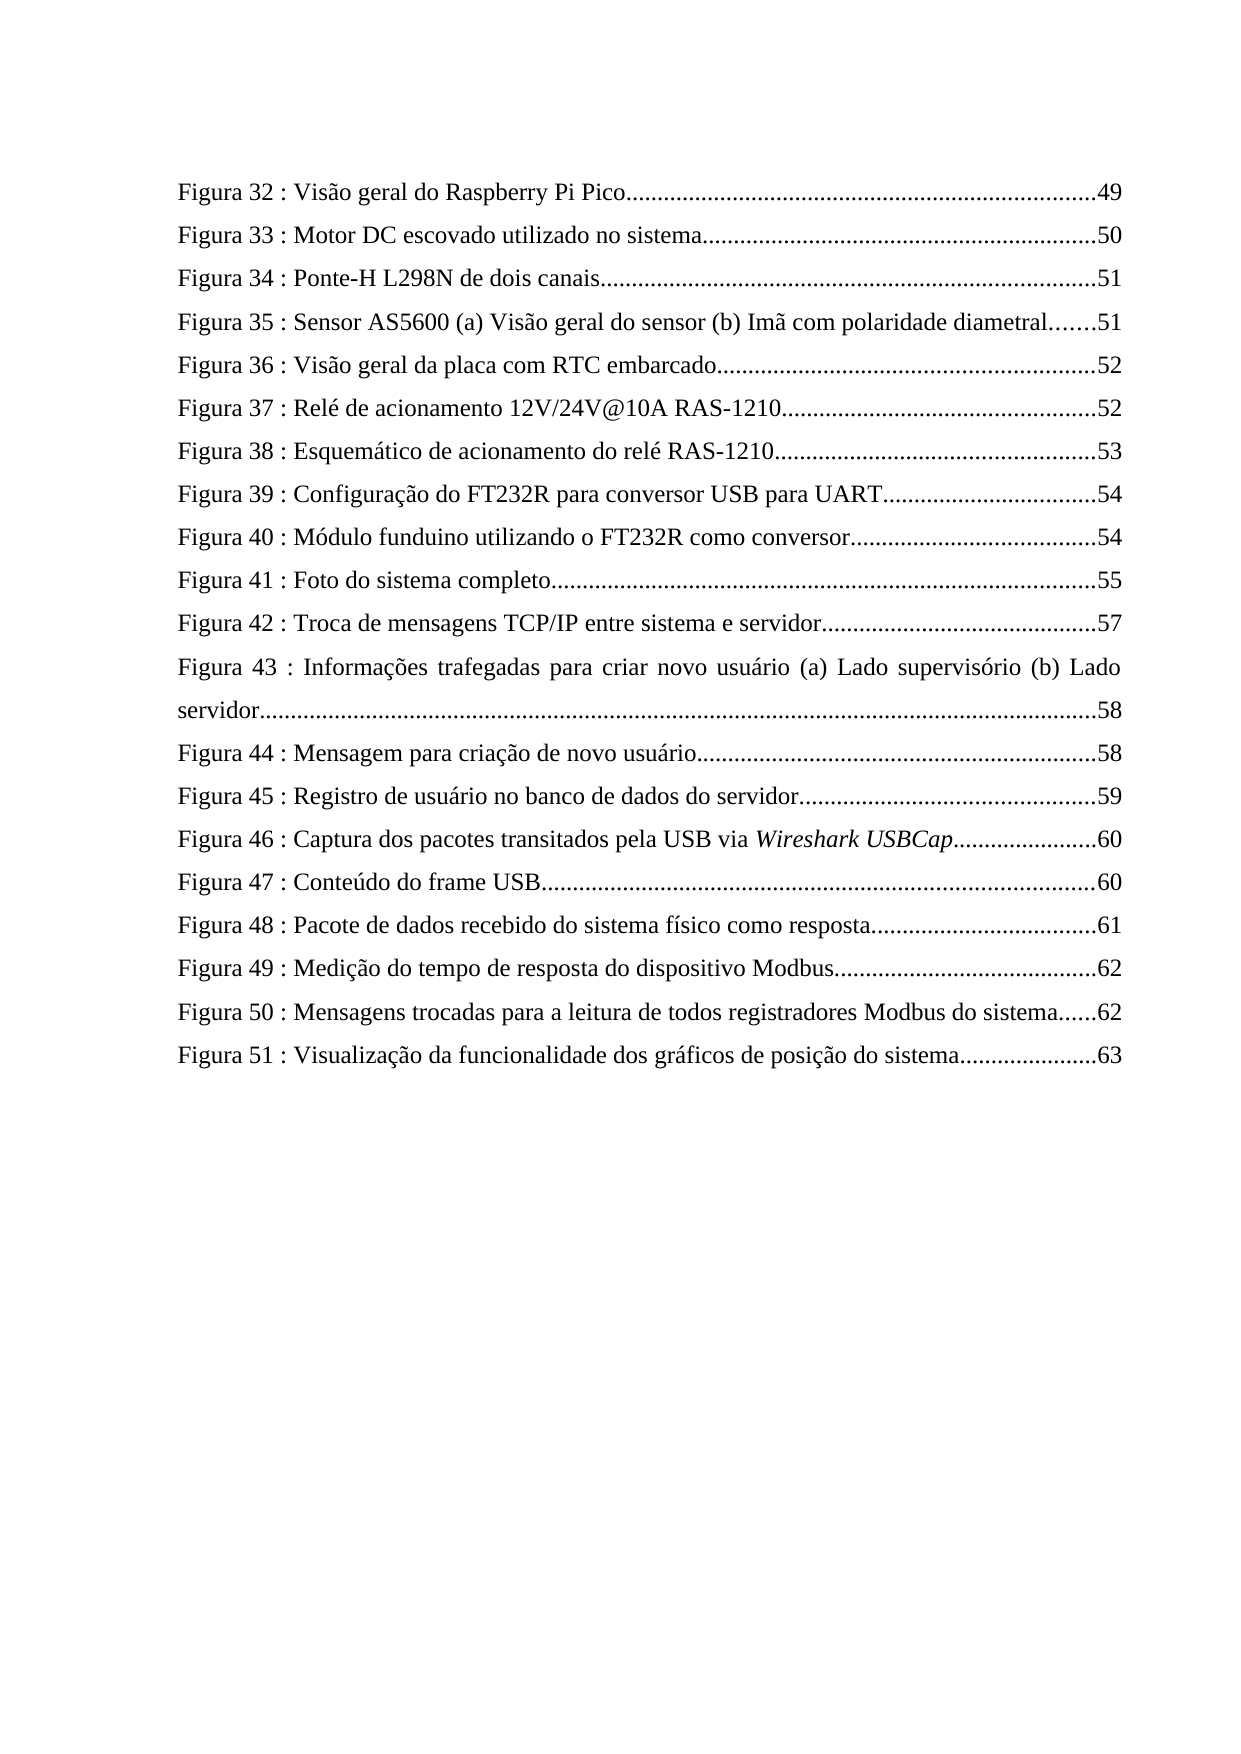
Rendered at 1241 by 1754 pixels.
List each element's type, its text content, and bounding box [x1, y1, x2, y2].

text Figura 37 : Relé de acionamento 12V/24V@10A RAS-1210 52 [177, 393, 1122, 422]
text Figura 33 : Motor DC escovado utilizado no sistema. 50 [177, 220, 1122, 249]
text Figura 48 : Pacote de dados recebido do sistema físico como resposta. 61 [177, 910, 1122, 939]
text Figura 36 : Visão geral da placa com RTC embarcado. 52 [177, 350, 1122, 378]
text Figura 34 : Ponte-H L298N de dois canais. 51 [177, 263, 1122, 292]
text Figura 46 : Captura dos pacotes transitados pela USB via Wireshark USBCap. 60 [177, 824, 1122, 853]
text Figura 40 : Módulo funduino utilizando o FT232R como conversor. 54 [177, 522, 1122, 551]
text Figura 43 : Informações trafegadas para criar novo usuário (a) Lado supervisório (b) Lado servidor. 58 [177, 652, 1122, 723]
text Figura 39 : Configuração do FT232R para conversor USB para UART 54 [177, 479, 1122, 508]
text Figura 32 : Visão geral do Raspberry Pi Pico 49 [177, 177, 1122, 206]
text Figura 45 : Registro de usuário no banco de dados do servidor. 59 [177, 781, 1122, 810]
text Figura 47 : Conteúdo do frame USB. 60 [177, 867, 1122, 896]
text Figura 49 : Medição do tempo de resposta do dispositivo Modbus. 62 [177, 953, 1122, 982]
text Figura 35 : Sensor AS5600 (a) Visão geral do sensor (b) Imã com polaridade diametral 51 [177, 307, 1122, 335]
text Figura 38 : Esquemático de acionamento do relé RAS-1210 53 [177, 436, 1122, 465]
text Figura 51 : Visualização da funcionalidade dos gráficos de posição do sistema. 63 [177, 1040, 1122, 1068]
text Figura 50 : Mensagens trocadas para a leitura de todos registradores Modbus do sistema. 62 [177, 997, 1122, 1025]
text Figura 42 : Troca de mensagens TCP/IP entre sistema e servidor. 57 [177, 608, 1122, 637]
text Figura 41 : Foto do sistema completo. 55 [177, 565, 1122, 594]
text Figura 44 : Mensagem para criação de novo usuário. 58 [177, 738, 1122, 767]
